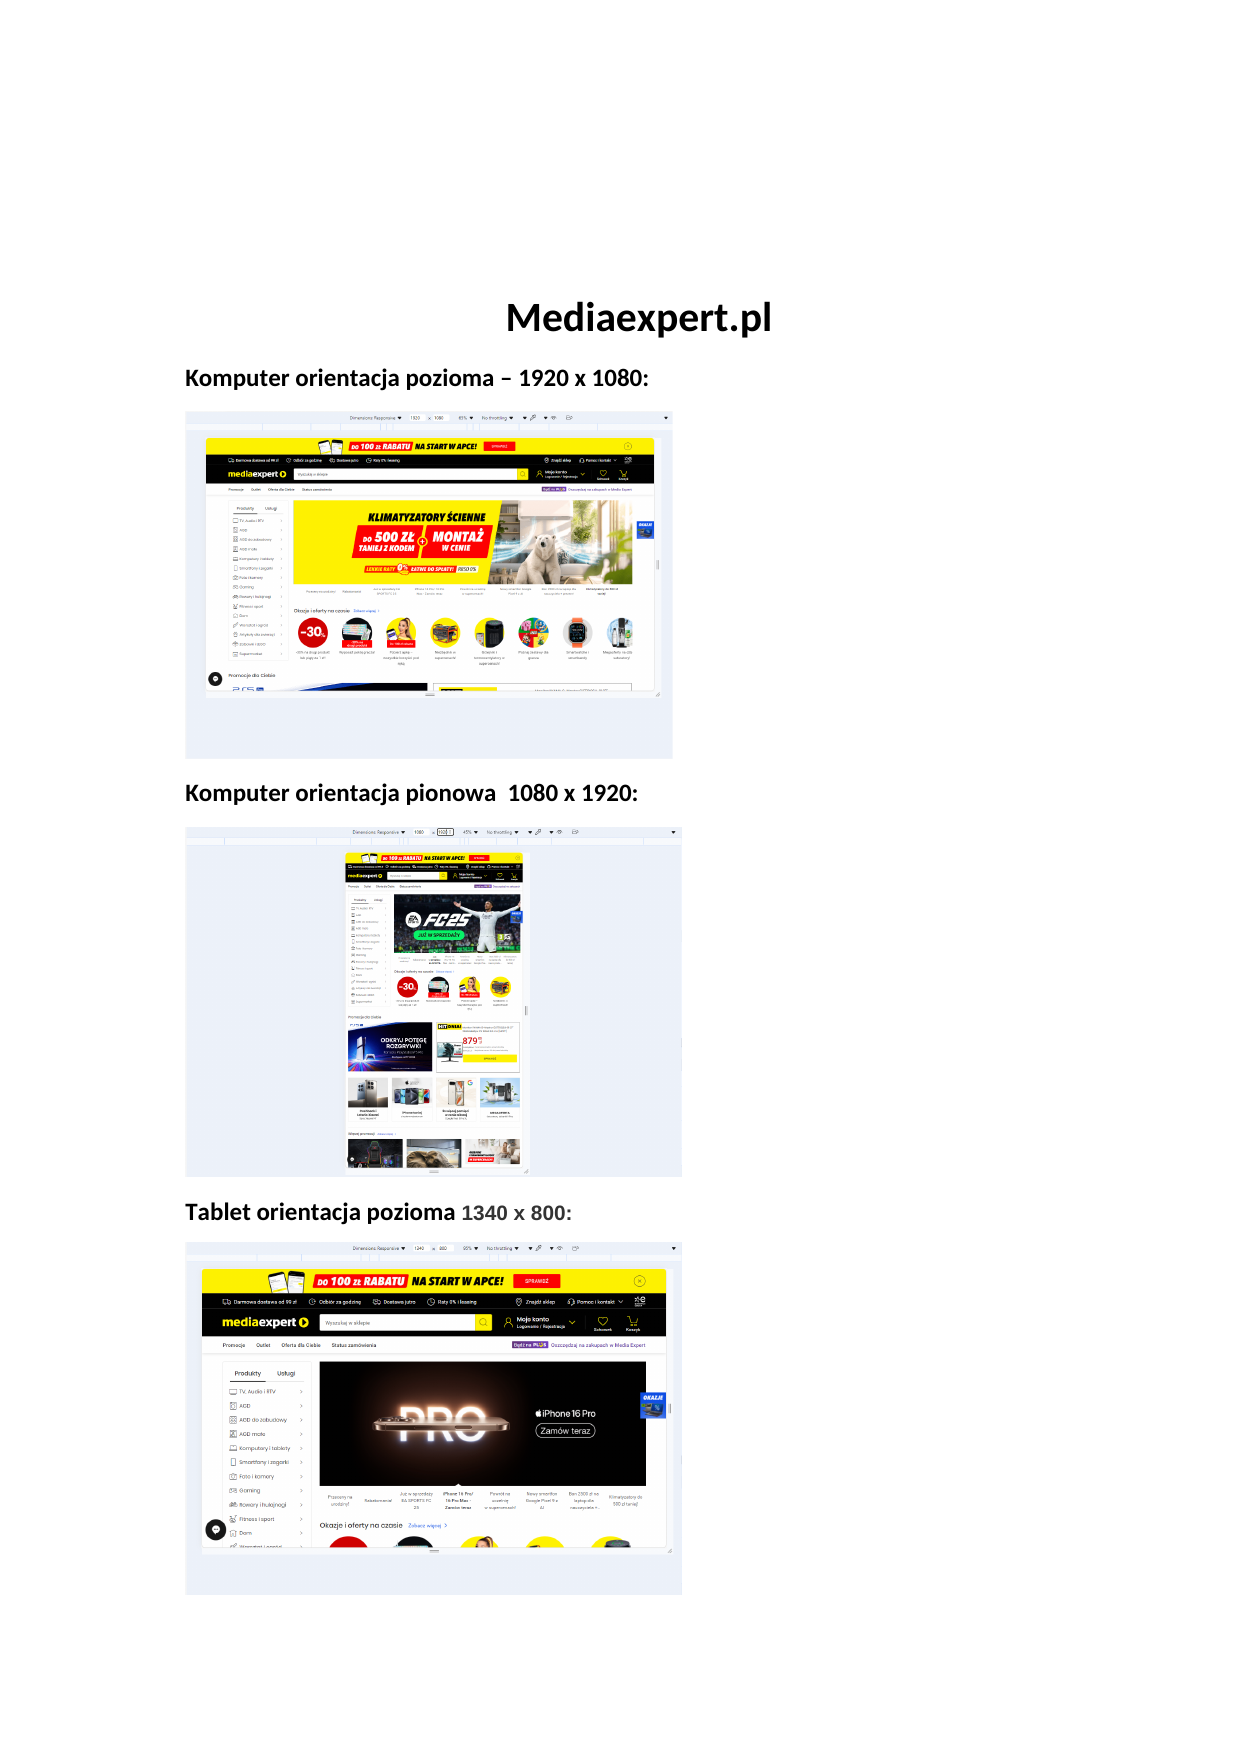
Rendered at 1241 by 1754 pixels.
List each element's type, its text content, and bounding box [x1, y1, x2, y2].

text Komputer orientacja pionowa 1080 x 1920: [185, 778, 1093, 808]
text Komputer orientacja pozioma – 1920 x 1080: [185, 362, 1093, 393]
picture [185, 827, 682, 1177]
picture [185, 1242, 682, 1595]
text Tablet orientacja pozioma 1340 x 800: [148, 1196, 1093, 1226]
picture [185, 411, 673, 759]
text Mediaexpert.pl [185, 291, 1093, 342]
